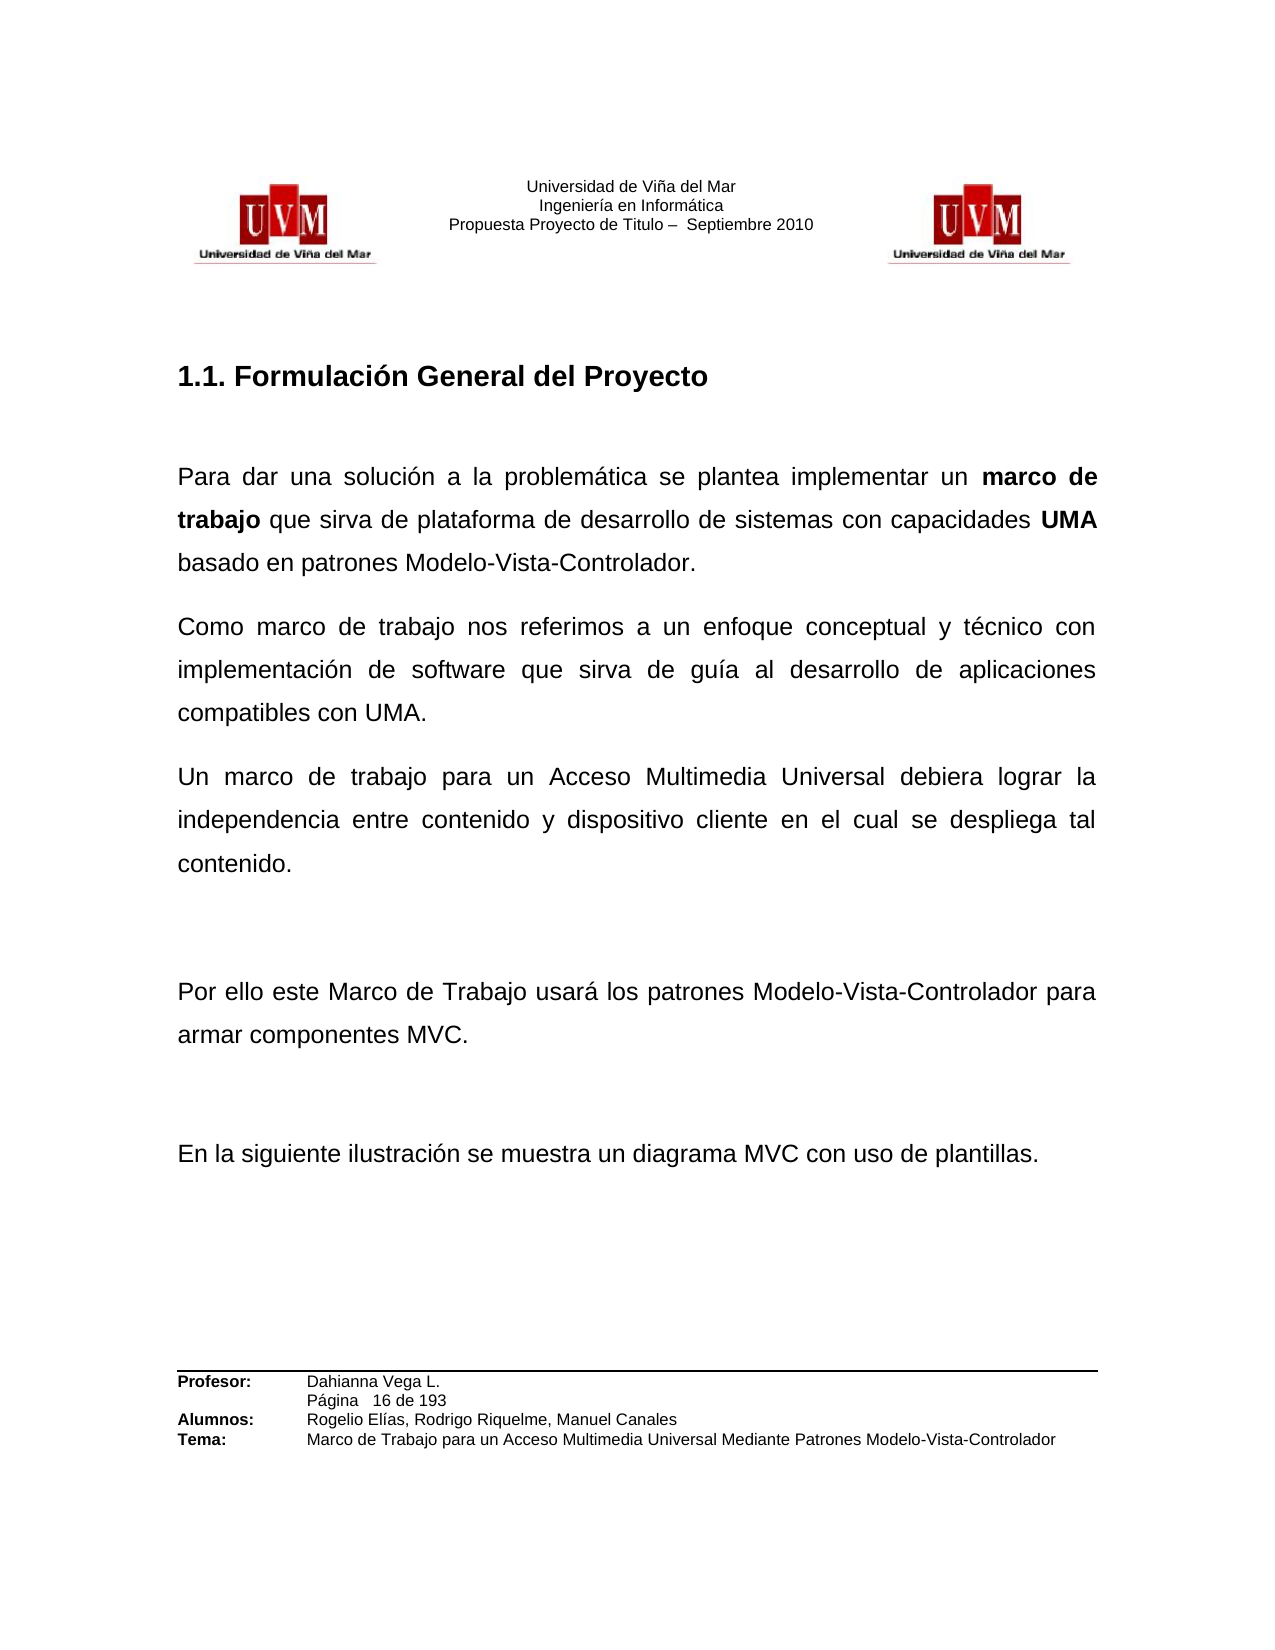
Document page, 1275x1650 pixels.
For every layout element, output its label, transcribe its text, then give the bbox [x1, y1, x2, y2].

text Como marco de trabajo nos referimos a un enfoque conceptual y técnico con implementación de software que sirva de guía al desarrollo de aplicaciones compatibles con UMA. [177, 612, 1098, 727]
text Un marco de trabajo para un Acceso Multimedia Universal debiera lograr la independencia entre contenido y dispositivo cliente en el cual se despliega tal contenido. [177, 762, 1098, 877]
text Para dar una solución a la problemática se plantea implementar un marco de trabajo que sirva de plataforma de desarrollo de sistemas con capacidades UMA basado en patrones Modelo-Vista-Controlador. [177, 462, 1098, 577]
subtitle 1.1. Formulación General del Proyecto [177, 359, 1098, 392]
picture [871, 176, 1084, 267]
picture [177, 176, 390, 267]
text En la siguiente ilustración se muestra un diagrama MVC con uso de plantillas. [177, 1139, 1098, 1168]
text Por ello este Marco de Trabajo usará los patrones Modelo-Vista-Controlador para armar componentes MVC. [177, 977, 1098, 1048]
